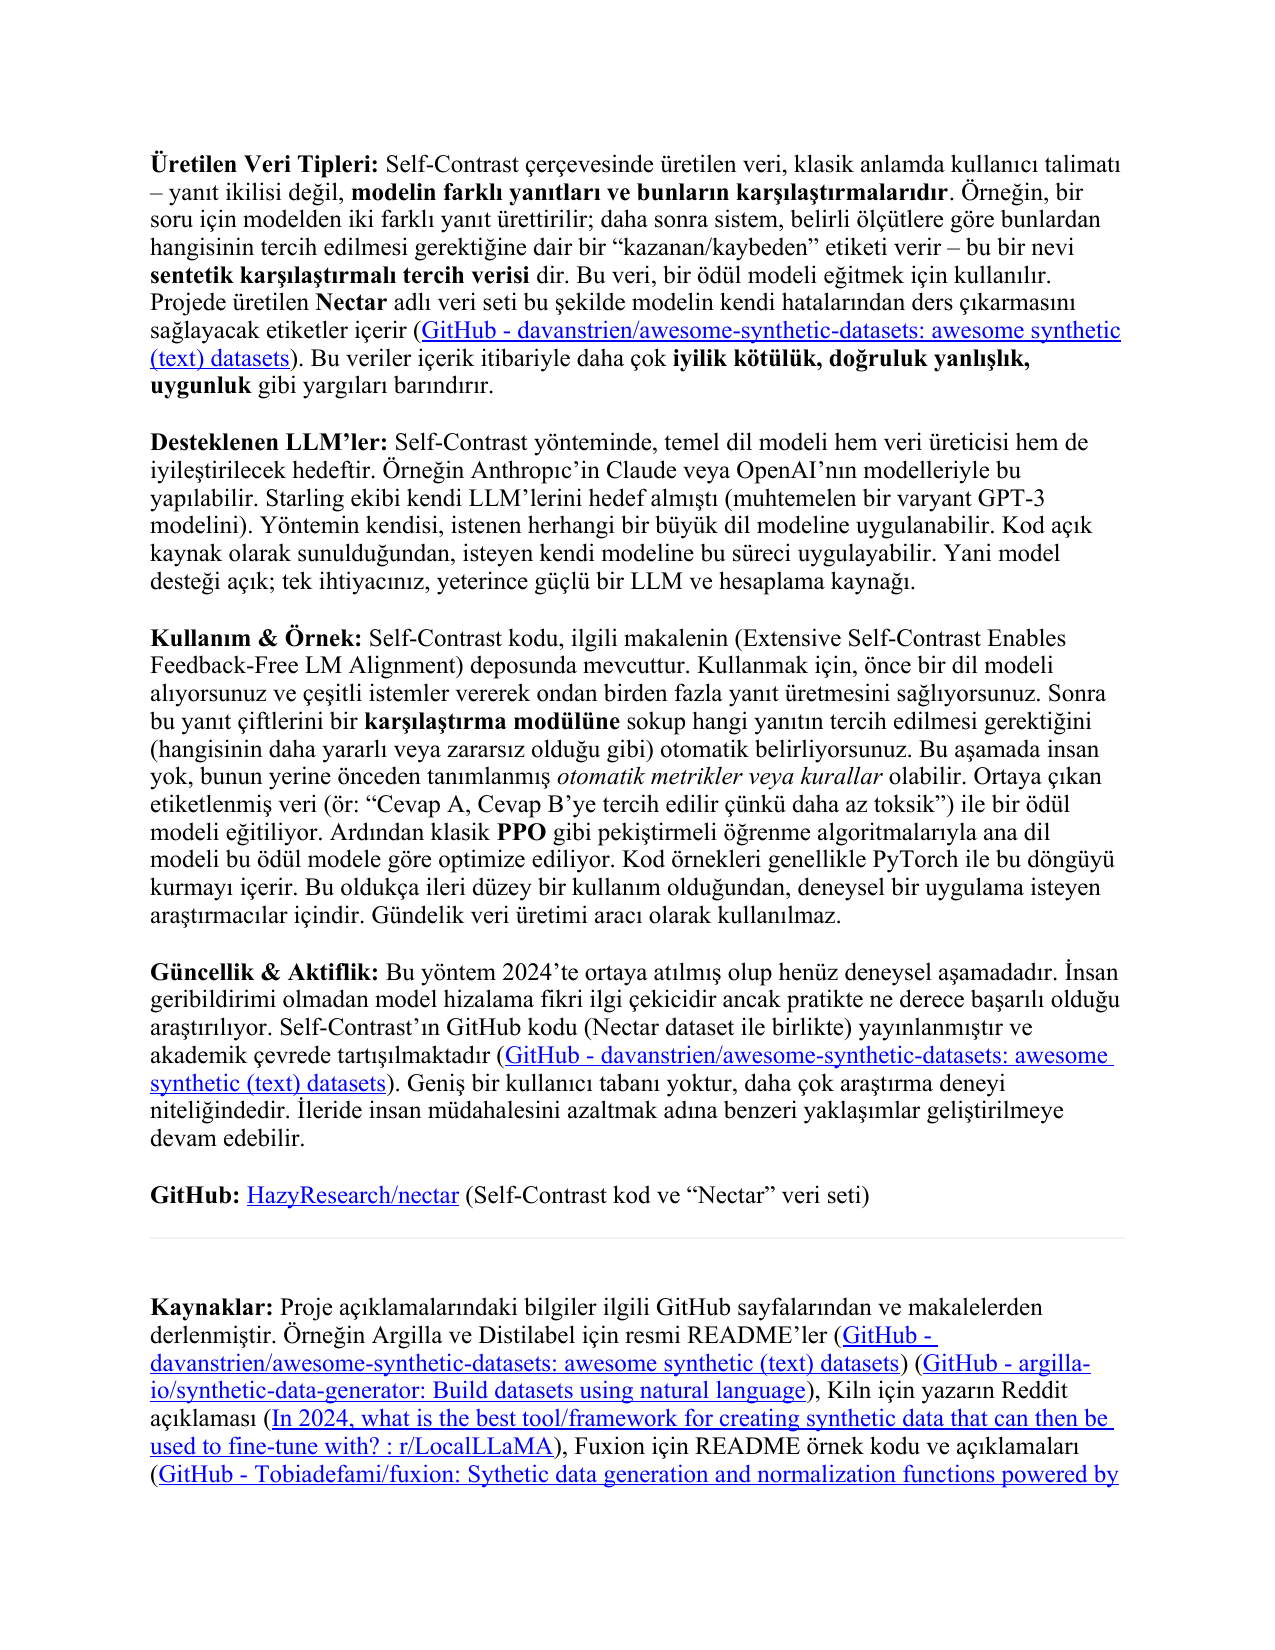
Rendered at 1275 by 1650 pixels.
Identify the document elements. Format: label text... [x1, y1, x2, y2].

text GitHub: HazyResearch/nectar (Self-Contrast kod ve “Nectar” veri seti) [150, 1181, 1125, 1209]
text Desteklenen LLM’ler: Self-Contrast yönteminde, temel dil modeli hem veri üreticisi hem de iyileştirilecek hedeftir. Örneğin Anthropıc’in Claude veya OpenAI’nın modelleriyle bu yapılabilir. Starling ekibi kendi LLM’lerini hedef almıştı (muhtemelen bir varyant GPT-3 modelini). Yöntemin kendisi, istenen herhangi bir büyük dil modeline uygulanabilir. Kod açık kaynak olarak sunulduğundan, isteyen kendi modeline bu süreci uygulayabilir. Yani model desteği açık; tek ihtiyacınız, yeterince güçlü bir LLM ve hesaplama kaynağı. [150, 428, 1125, 595]
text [150, 1293, 1125, 1487]
text Üretilen Veri Tipleri: Self-Contrast çerçevesinde üretilen veri, klasik anlamda kullanıcı talimatı – yanıt ikilisi değil, modelin farklı yanıtları ve bunların karşılaştırmalarıdır. Örneğin, bir soru için modelden iki farklı yanıt ürettirilir; daha sonra sistem, belirli ölçütlere göre bunlardan hangisinin tercih edilmesi gerektiğine dair bir “kazanan/kaybeden” etiketi verir – bu bir nevi sentetik karşılaştırmalı tercih verisi dir. Bu veri, bir ödül modeli eğitmek için kullanılır. Projede üretilen Nectar adlı veri seti bu şekilde modelin kendi hatalarından ders çıkarmasını sağlayacak etiketler içerir (GitHub - davanstrien/awesome-synthetic-datasets: awesome synthetic (text) datasets). Bu veriler içerik itibariyle daha çok iyilik kötülük, doğruluk yanlışlık, uygunluk gibi yargıları barındırır. [150, 150, 1125, 399]
text Güncellik & Aktiflik: Bu yöntem 2024’te ortaya atılmış olup henüz deneysel aşamadadır. İnsan geribildirimi olmadan model hizalama fikri ilgi çekicidir ancak pratikte ne derece başarılı olduğu araştırılıyor. Self-Contrast’ın GitHub kodu (Nectar dataset ile birlikte) yayınlanmıştır ve akademik çevrede tartışılmaktadır (GitHub - davanstrien/awesome-synthetic-datasets: awesome synthetic (text) datasets). Geniş bir kullanıcı tabanı yoktur, daha çok araştırma deneyi niteliğindedir. İleride insan müdahalesini azaltmak adına benzeri yaklaşımlar geliştirilmeye devam edebilir. [150, 958, 1125, 1152]
text Kullanım & Örnek: Self-Contrast kodu, ilgili makalenin (Extensive Self-Contrast Enables Feedback-Free LM Alignment) deposunda mevcuttur. Kullanmak için, önce bir dil modeli alıyorsunuz ve çeşitli istemler vererek ondan birden fazla yanıt üretmesini sağlıyorsunuz. Sonra bu yanıt çiftlerini bir karşılaştırma modülüne sokup hangi yanıtın tercih edilmesi gerektiğini (hangisinin daha yararlı veya zararsız olduğu gibi) otomatik belirliyorsunuz. Bu aşamada insan yok, bunun yerine önceden tanımlanmış otomatik metrikler veya kurallar olabilir. Ortaya çıkan etiketlenmiş veri (ör: “Cevap A, Cevap B’ye tercih edilir çünkü daha az toksik”) ile bir ödül modeli eğitiliyor. Ardından klasik PPO gibi pekiştirmeli öğrenme algoritmalarıyla ana dil modeli bu ödül modele göre optimize ediliyor. Kod örnekleri genellikle PyTorch ile bu döngüyü kurmayı içerir. Bu oldukça ileri düzey bir kullanım olduğundan, deneysel bir uygulama isteyen araştırmacılar içindir. Gündelik veri üretimi aracı olarak kullanılmaz. [150, 624, 1125, 929]
